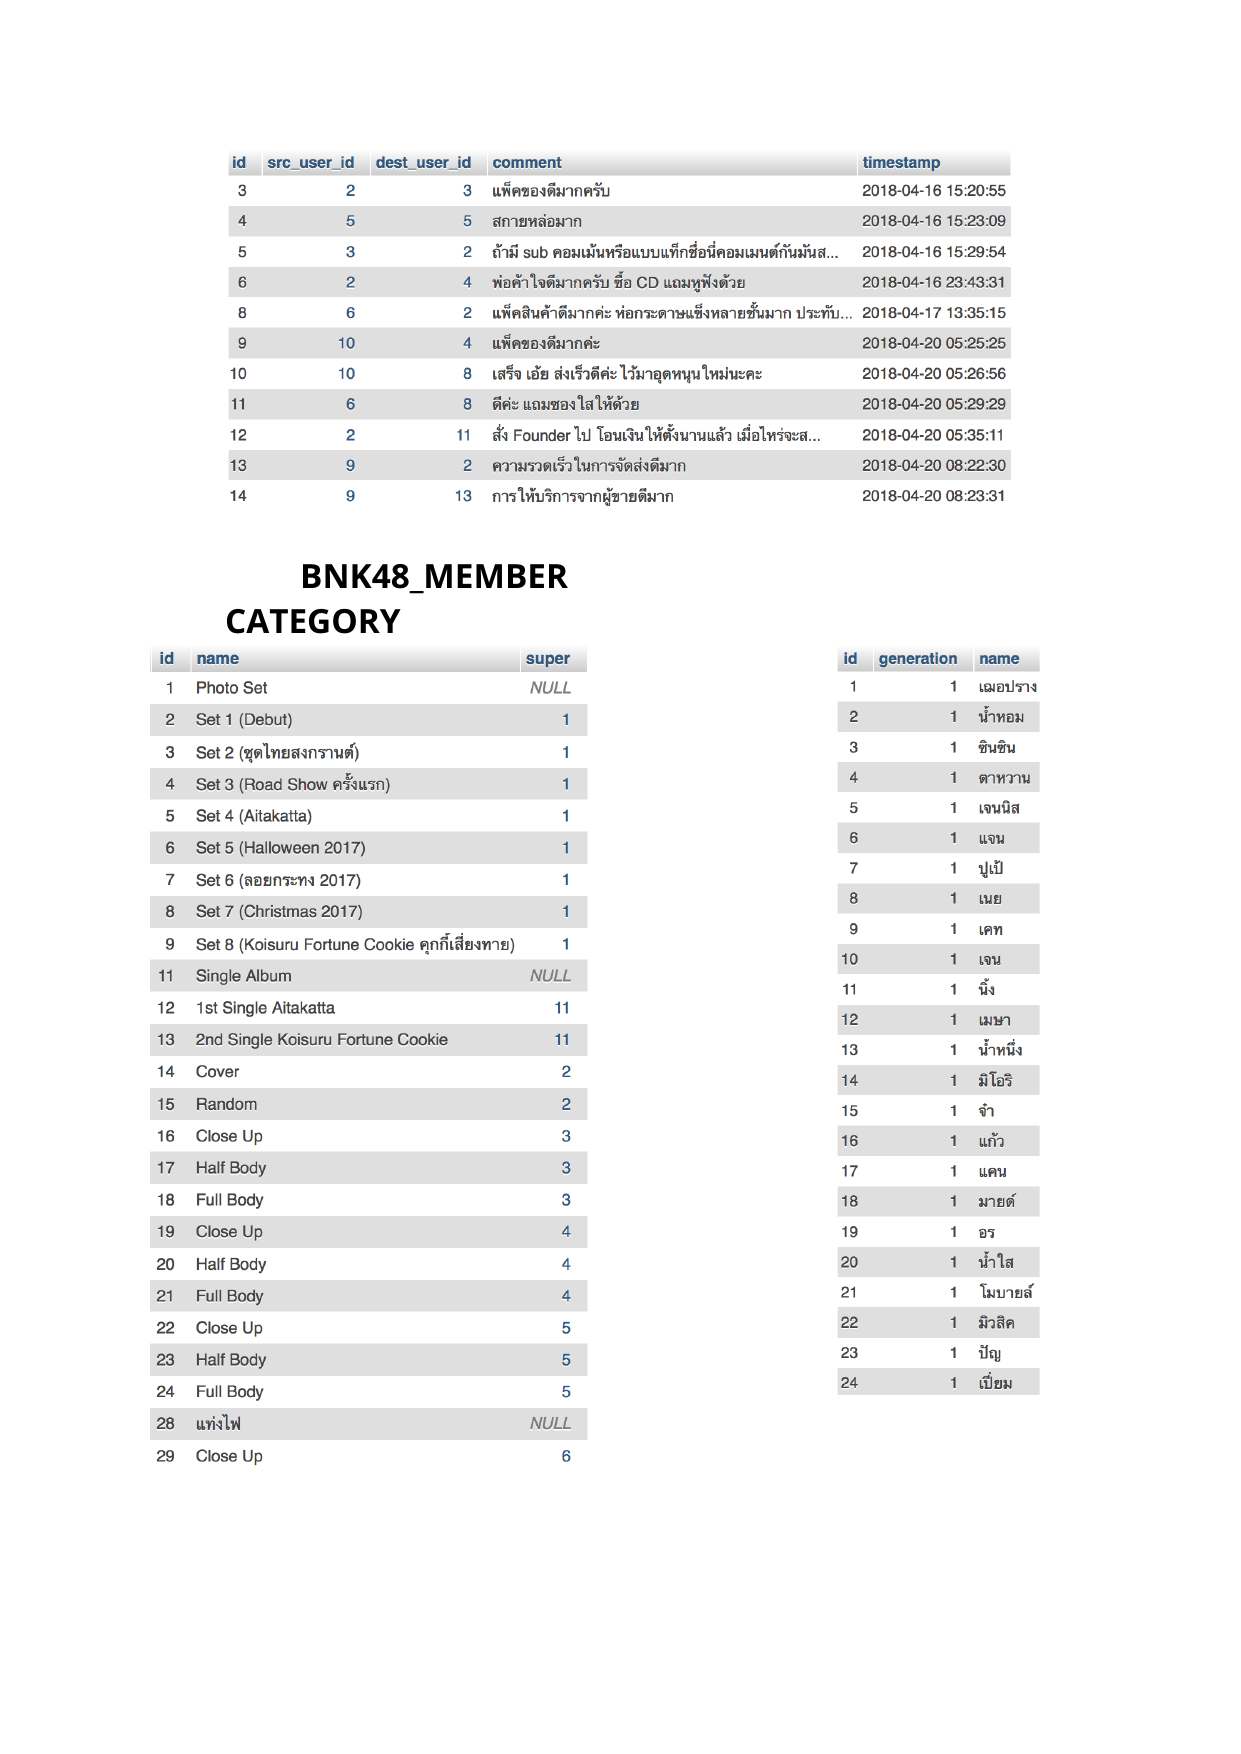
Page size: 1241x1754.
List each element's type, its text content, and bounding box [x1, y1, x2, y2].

picture [228, 150, 1012, 508]
text BNK48_MEMBER CATEGORY [225, 553, 1090, 644]
picture [837, 645, 1040, 1395]
picture [150, 643, 588, 1472]
